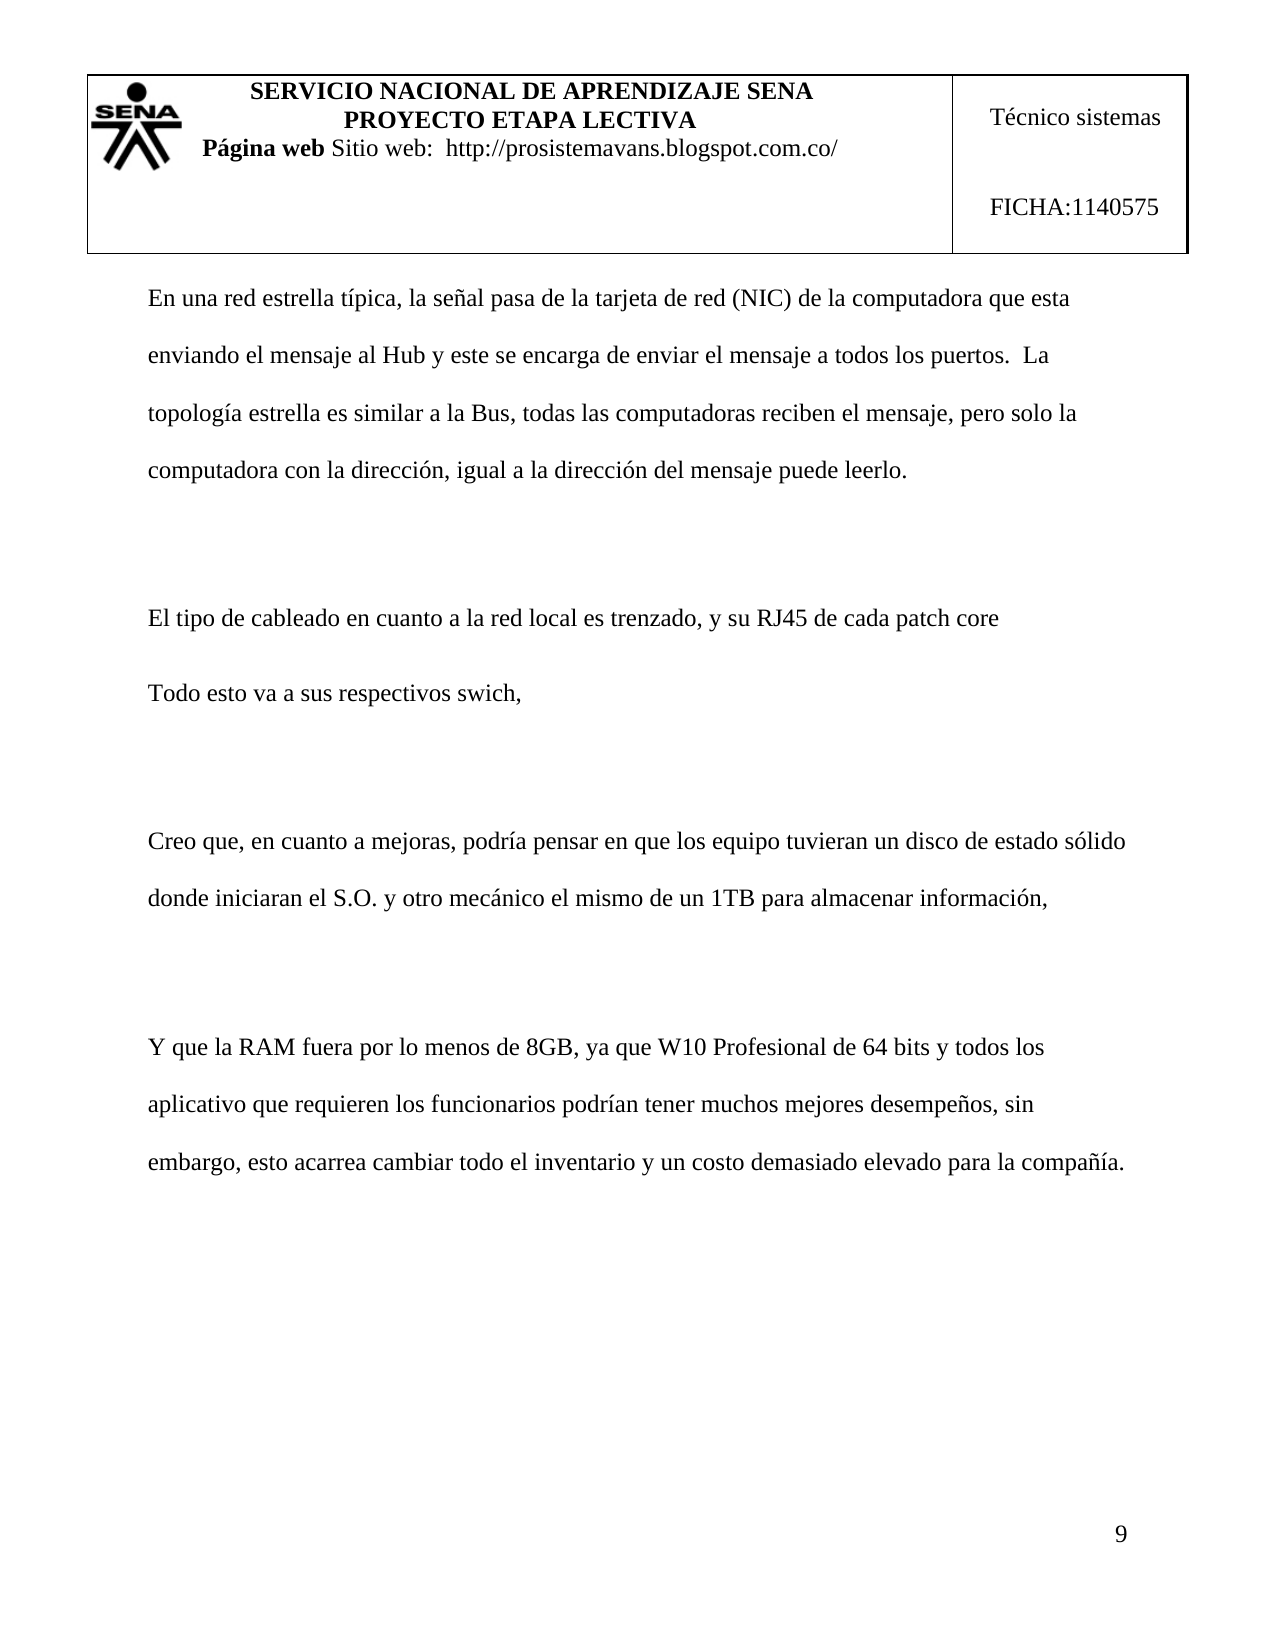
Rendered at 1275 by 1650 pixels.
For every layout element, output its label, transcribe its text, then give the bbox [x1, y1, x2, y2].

text Y que la RAM fuera por lo menos de 8GB, ya que W10 Profesional de 64 bits y todos los aplicativo que requieren los funcionarios podrían tener muchos mejores desempeños, sin embargo, esto acarrea cambiar todo el inventario y un costo demasiado elevado para la compañía. [148, 1032, 1127, 1176]
text Creo que, en cuanto a mejoras, podría pensar en que los equipo tuvieran un disco de estado sólido donde iniciaran el S.O. y otro mecánico el mismo de un 1TB para almacenar información, [148, 826, 1127, 912]
text El tipo de cableado en cuanto a la red local es trenzado, y su RJ45 de cada patch core [148, 603, 1127, 632]
picture [89, 79, 184, 174]
text En una red estrella típica, la señal pasa de la tarjeta de red (NIC) de la computadora que esta enviando el mensaje al Hub y este se encarga de enviar el mensaje a todos los puertos. La topología estrella es similar a la Bus, todas las computadoras reciben el mensaje, pero solo la computadora con la dirección, igual a la dirección del mensaje puede leerlo. [148, 283, 1127, 484]
text Todo esto va a sus respectivos swich, [148, 678, 1127, 706]
